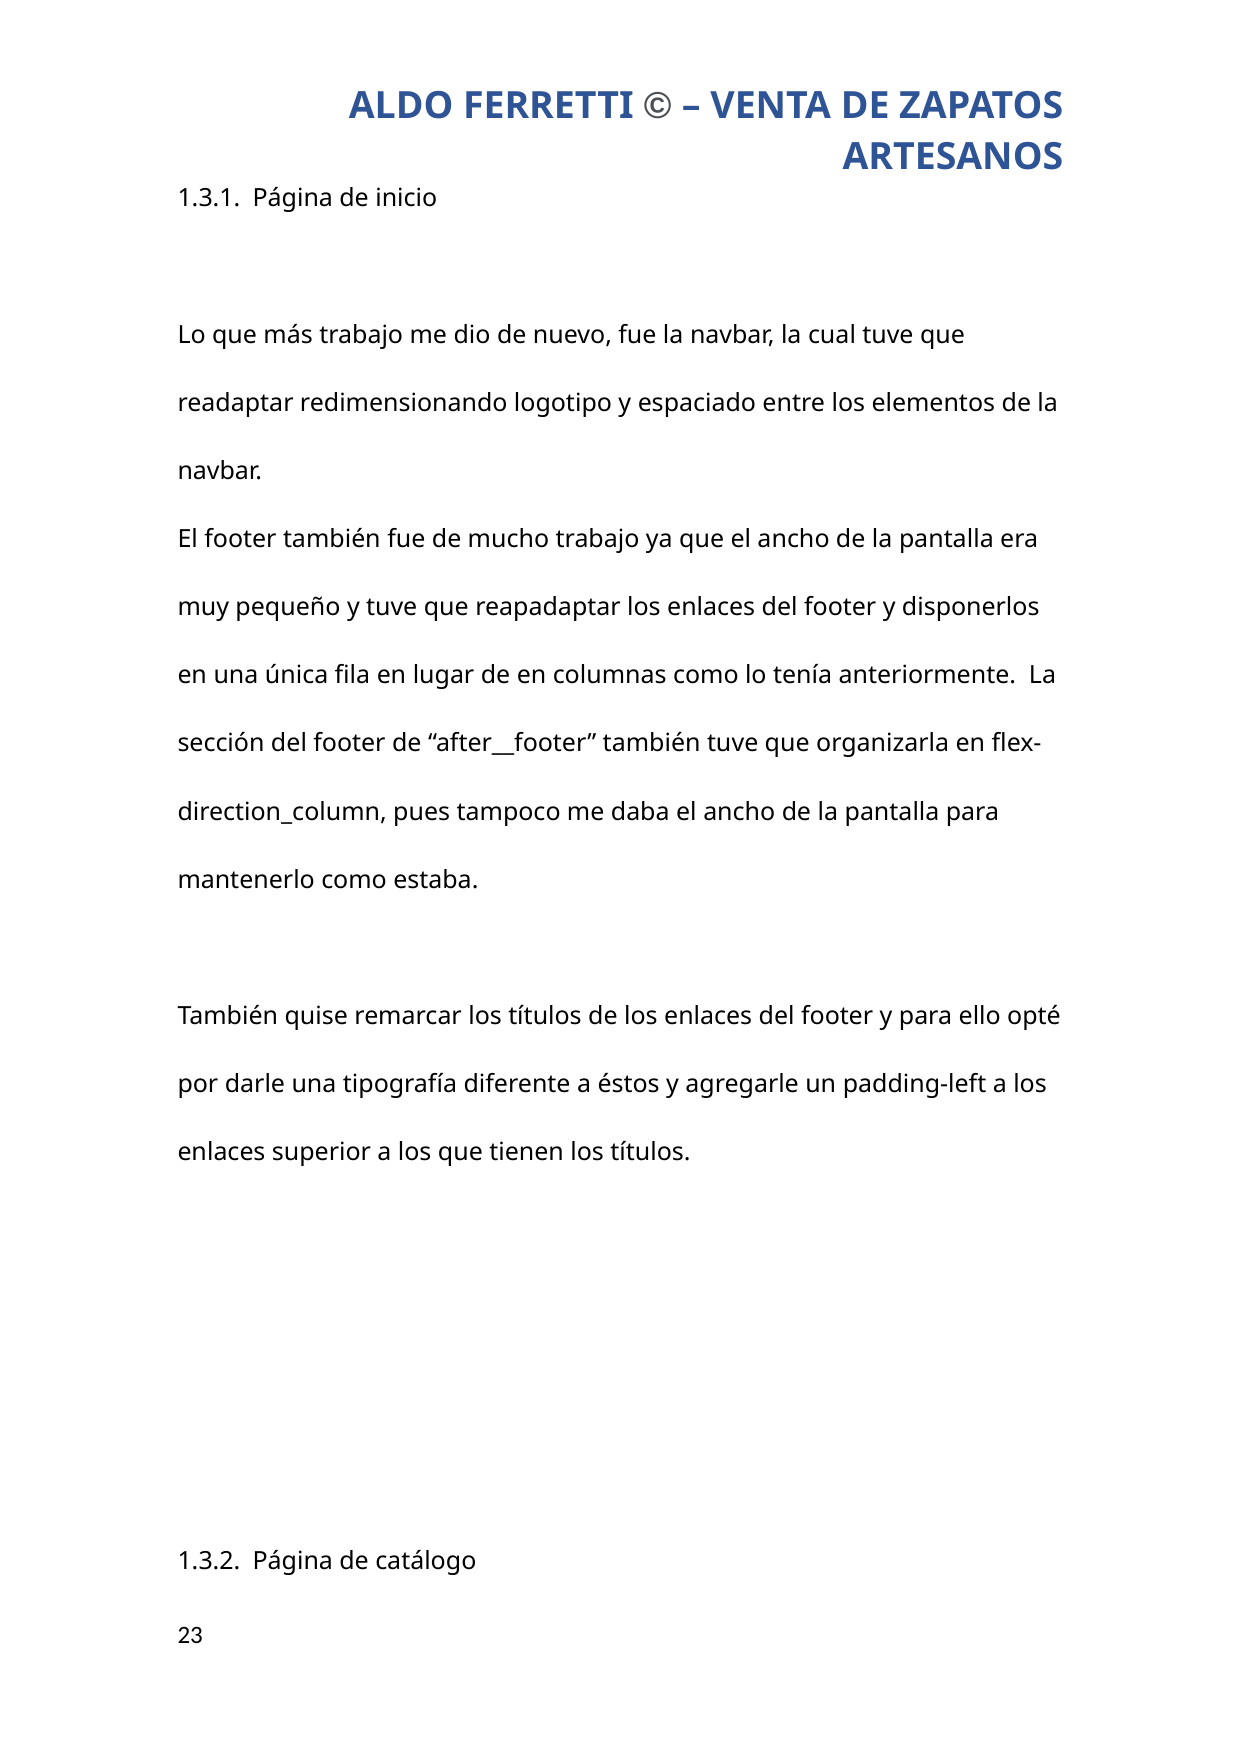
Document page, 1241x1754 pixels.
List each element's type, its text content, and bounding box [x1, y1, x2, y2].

list Página de catálogo [177, 1542, 1063, 1577]
text El footer también fue de mucho trabajo ya que el ancho de la pantalla era muy pequeño y tuve que reapadaptar los enlaces del footer y disponerlos en una única fila en lugar de en columnas como lo tenía anteriormente. La sección del footer de “after__footer” también tuve que organizarla en flex-direction_column, pues tampoco me daba el ancho de la pantalla para mantenerlo como estaba. [177, 521, 1063, 895]
list Página de inicio [177, 180, 1063, 214]
text Lo que más trabajo me dio de nuevo, fue la navbar, la cual tuve que readaptar redimensionando logotipo y espaciado entre los elementos de la navbar. [177, 316, 1063, 487]
text También quise remarcar los títulos de los enlaces del footer y para ello opté por darle una tipografía diferente a éstos y agregarle un padding-left a los enlaces superior a los que tienen los títulos. [177, 997, 1063, 1168]
